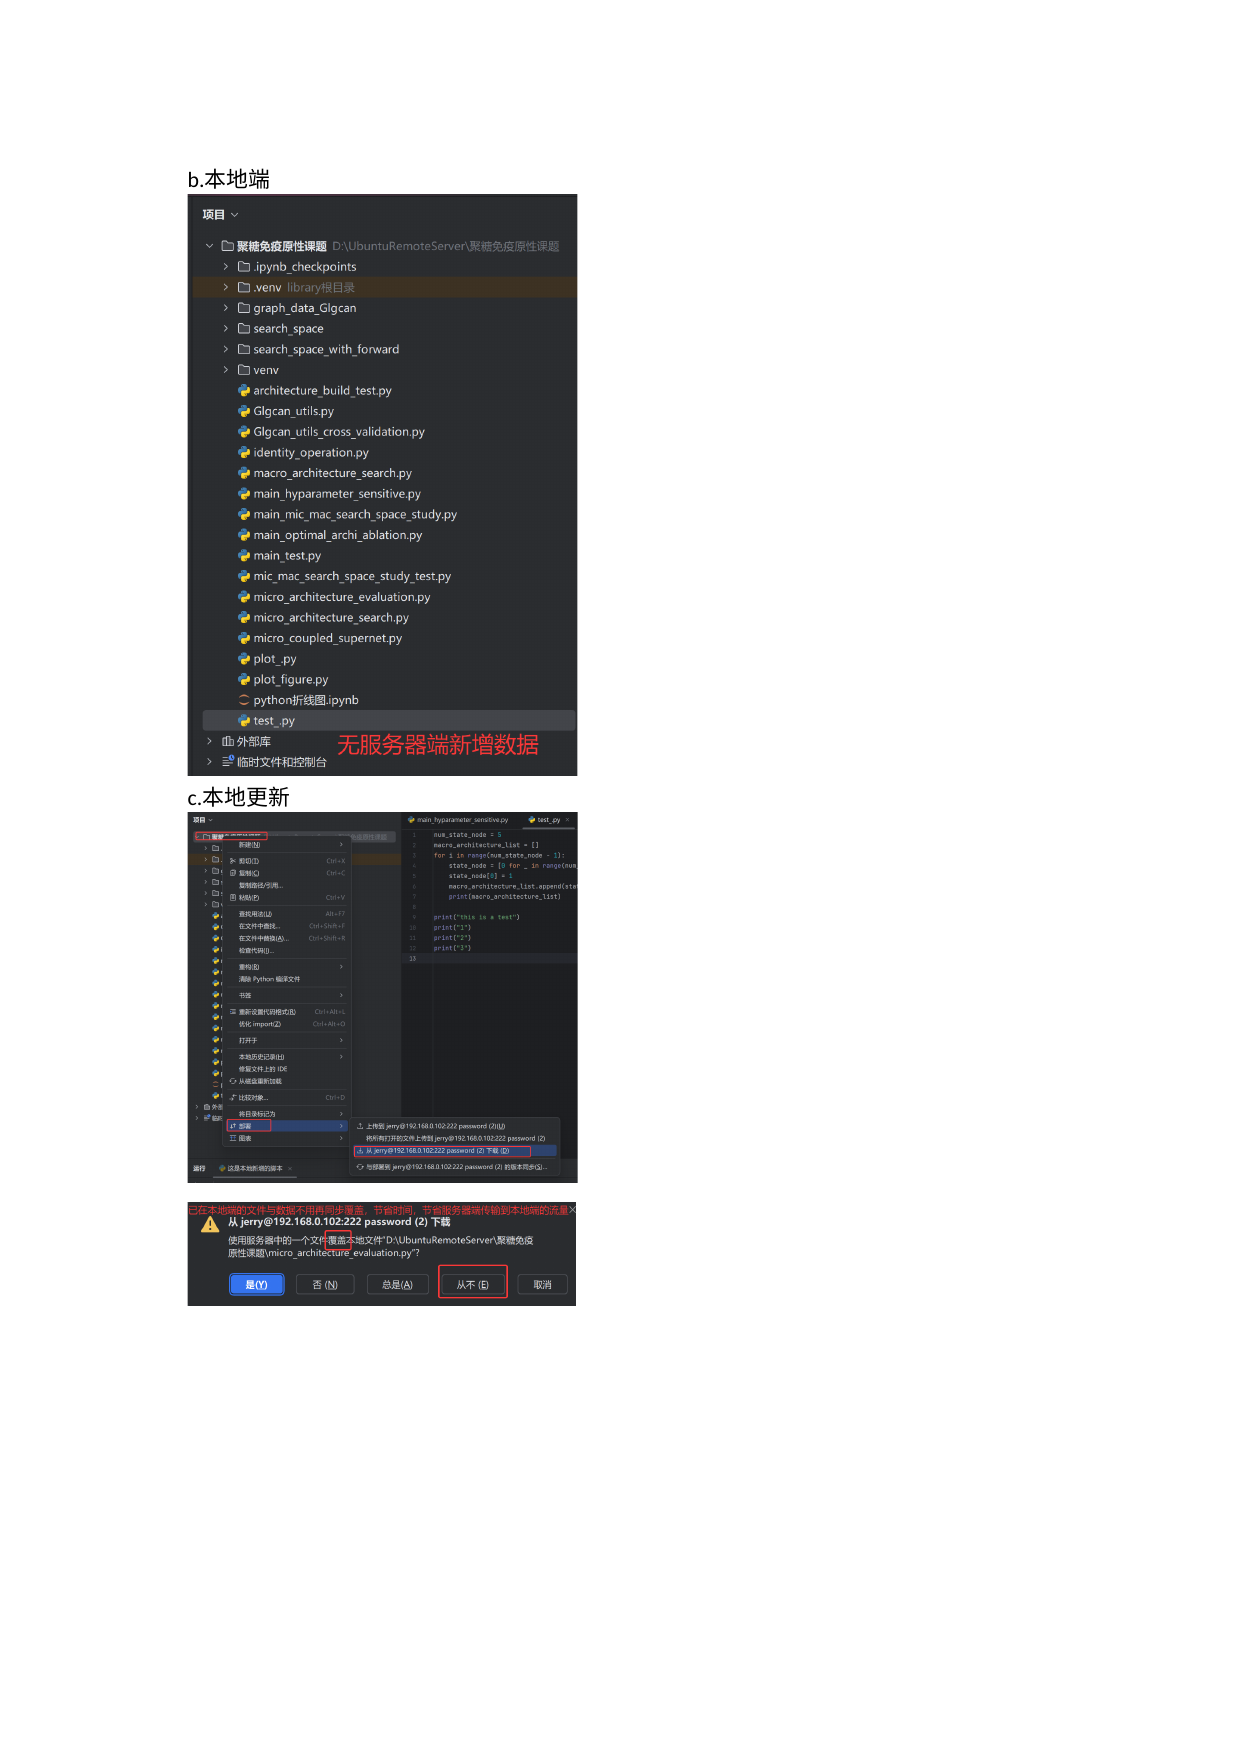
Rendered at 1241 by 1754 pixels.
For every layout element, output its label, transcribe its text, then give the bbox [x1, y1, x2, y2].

picture [187, 194, 578, 776]
list c.本地更新 [187, 779, 1053, 812]
picture [187, 812, 578, 1183]
picture [187, 1202, 576, 1306]
